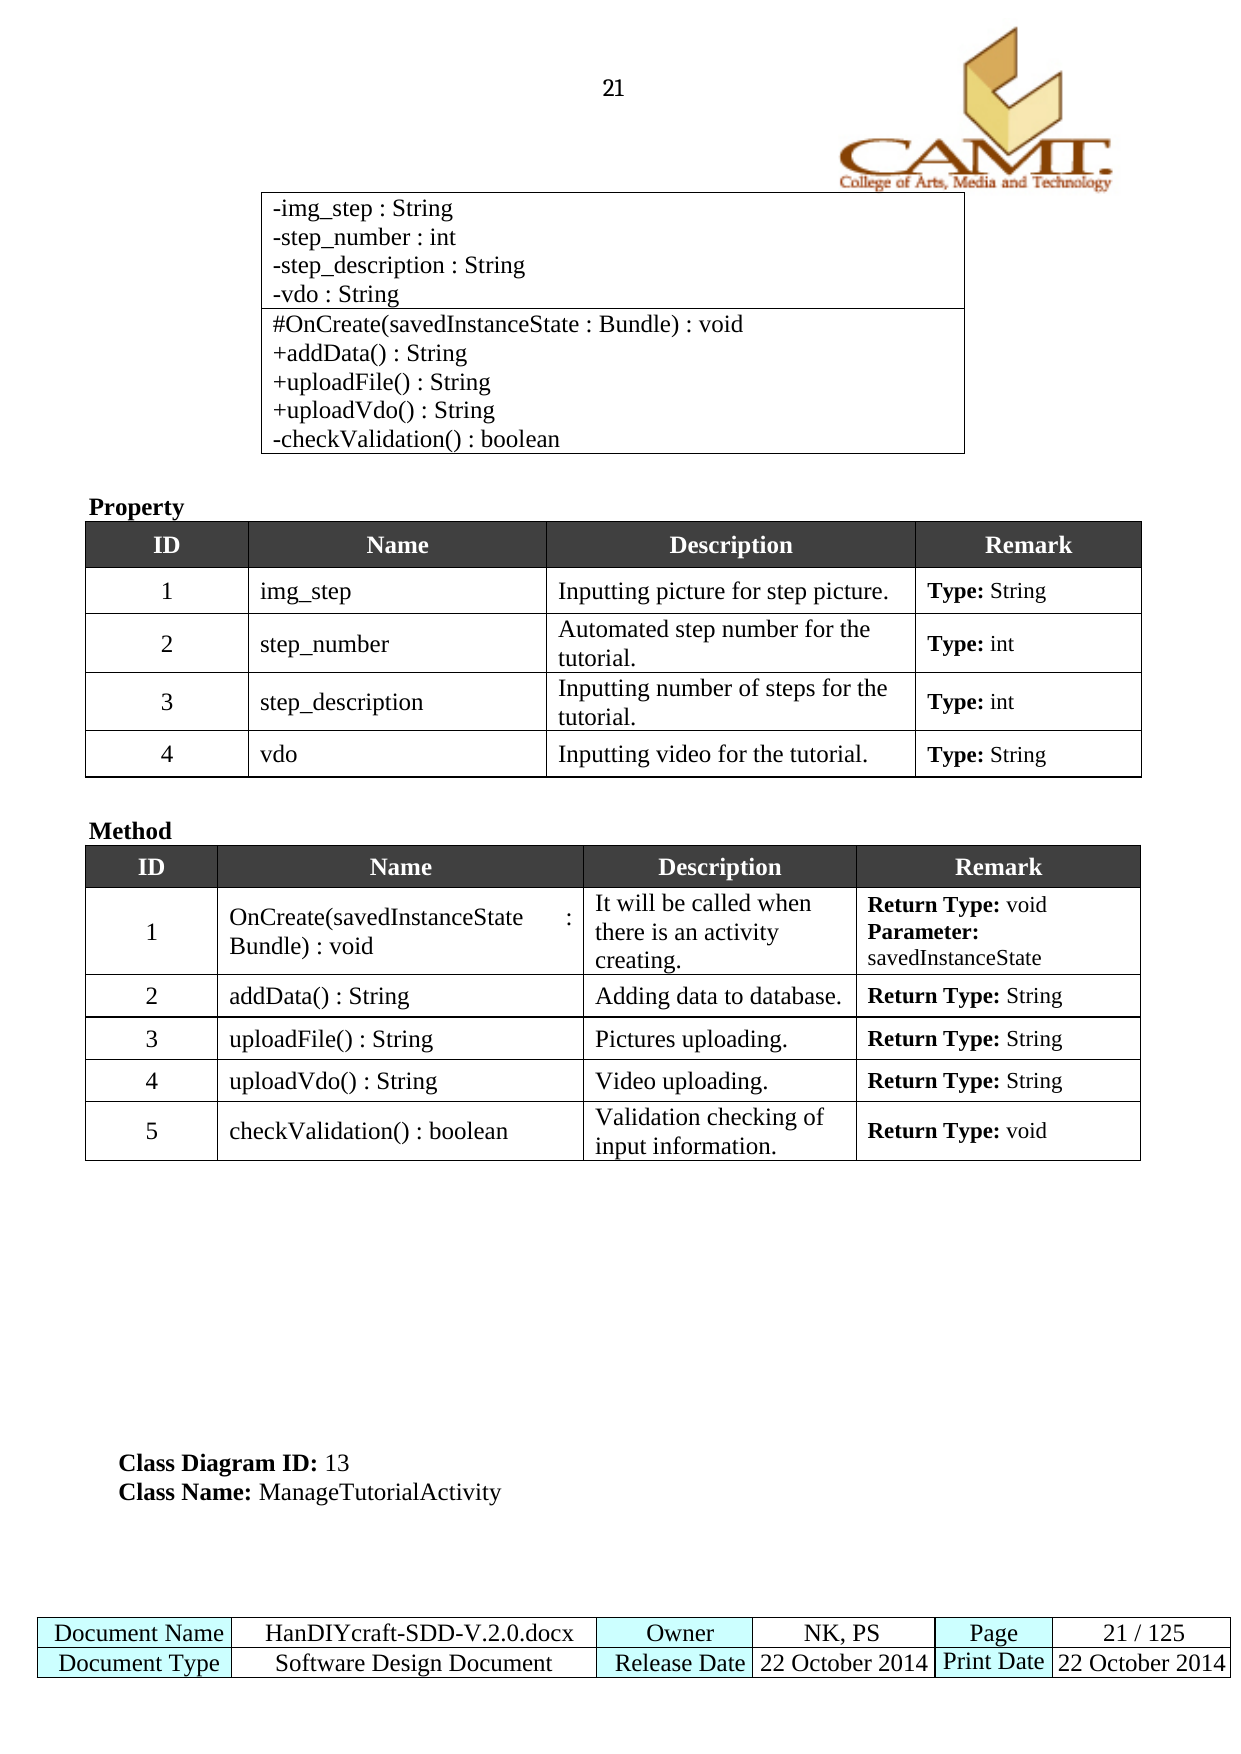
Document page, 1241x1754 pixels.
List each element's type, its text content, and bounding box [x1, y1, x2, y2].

text Class Diagram ID: 13 [118, 1448, 1108, 1477]
table_cell vdo [249, 731, 546, 776]
table_cell Type: String [916, 568, 1141, 613]
list Property [88, 492, 1108, 521]
table_cell step_description [249, 673, 546, 730]
table_cell Validation checking of input information. [584, 1102, 856, 1159]
text Method [88, 816, 1108, 844]
picture [755, 18, 1221, 207]
table_cell Inputting video for the tutorial. [547, 731, 915, 776]
table_cell It will be called when there is an activity creating. [584, 888, 856, 974]
table_cell Return Type: String [857, 1018, 1140, 1059]
table_cell Adding data to database. [584, 975, 856, 1016]
table_cell OnCreate(savedInstanceState : Bundle) : void [218, 888, 583, 974]
table_cell 4 [86, 731, 248, 776]
table_cell 3 [86, 1018, 217, 1059]
table_cell Type: int [916, 614, 1141, 672]
table_cell Automated step number for the tutorial. [547, 614, 915, 672]
table_header Name [218, 846, 583, 887]
table_cell 1 [86, 568, 248, 613]
table_cell #OnCreate(savedInstanceState : Bundle) : void +addData() : String +uploadFile() : String +uploadVdo() : String -checkValidation() : boolean [262, 309, 964, 453]
table_cell 2 [86, 975, 217, 1016]
table_cell Type: String [916, 731, 1141, 776]
table_cell Return Type: void Parameter: savedInstanceState [857, 888, 1140, 974]
table_cell 3 [86, 673, 248, 730]
table_header Name [249, 522, 546, 567]
table_cell Inputting picture for step picture. [547, 568, 915, 613]
table_header Description [547, 522, 915, 567]
text Class Name: ManageTutorialActivity [118, 1477, 1108, 1506]
table_cell 2 [86, 614, 248, 672]
table_cell Return Type: String [857, 1060, 1140, 1101]
table_cell 4 [86, 1060, 217, 1101]
table_header Remark [916, 522, 1141, 567]
table_cell img_step [249, 568, 546, 613]
table_cell step_number [249, 614, 546, 672]
table_cell Pictures uploading. [584, 1018, 856, 1059]
table_cell uploadFile() : String [218, 1018, 583, 1059]
table_cell Inputting number of steps for the tutorial. [547, 673, 915, 730]
table_cell Return Type: String [857, 975, 1140, 1016]
table_cell 5 [86, 1102, 217, 1159]
table_cell Video uploading. [584, 1060, 856, 1101]
table_header Remark [857, 846, 1140, 887]
table_cell uploadVdo() : String [218, 1060, 583, 1101]
table_cell Type: int [916, 673, 1141, 730]
table_cell addData() : String [218, 975, 583, 1016]
table_header ID [86, 522, 248, 567]
table_cell -img_step : String -step_number : int -step_description : String -vdo : String [262, 193, 964, 308]
table_cell Return Type: void [857, 1102, 1140, 1159]
table_cell checkValidation() : boolean [218, 1102, 583, 1159]
table_cell 1 [86, 888, 217, 974]
table_header ID [86, 846, 217, 887]
table_header Description [584, 846, 856, 887]
